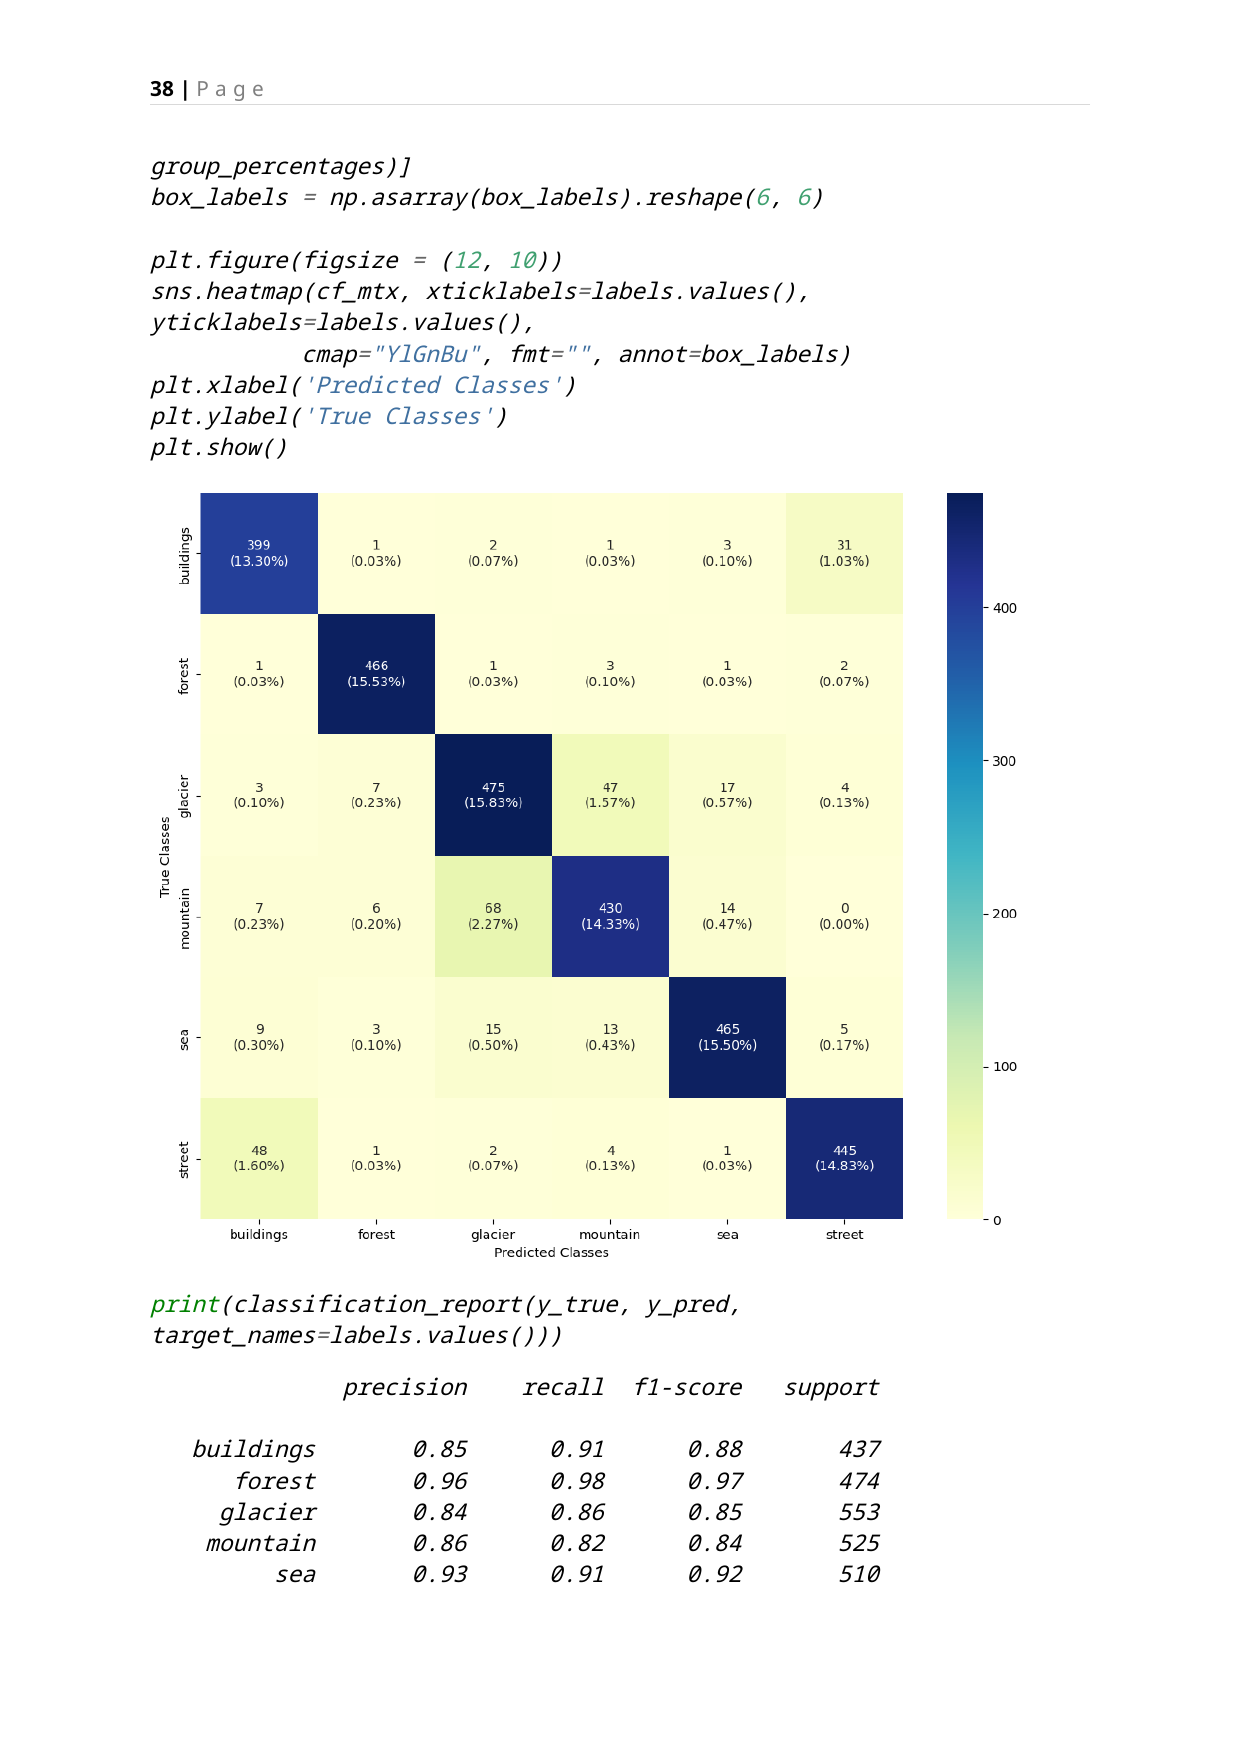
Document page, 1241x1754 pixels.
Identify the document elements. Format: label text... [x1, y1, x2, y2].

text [150, 150, 1090, 462]
picture [150, 483, 1025, 1269]
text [150, 1371, 1090, 1589]
text print(classification_report(y_true, y_pred, target_names=labels.values())) [150, 1287, 1090, 1350]
